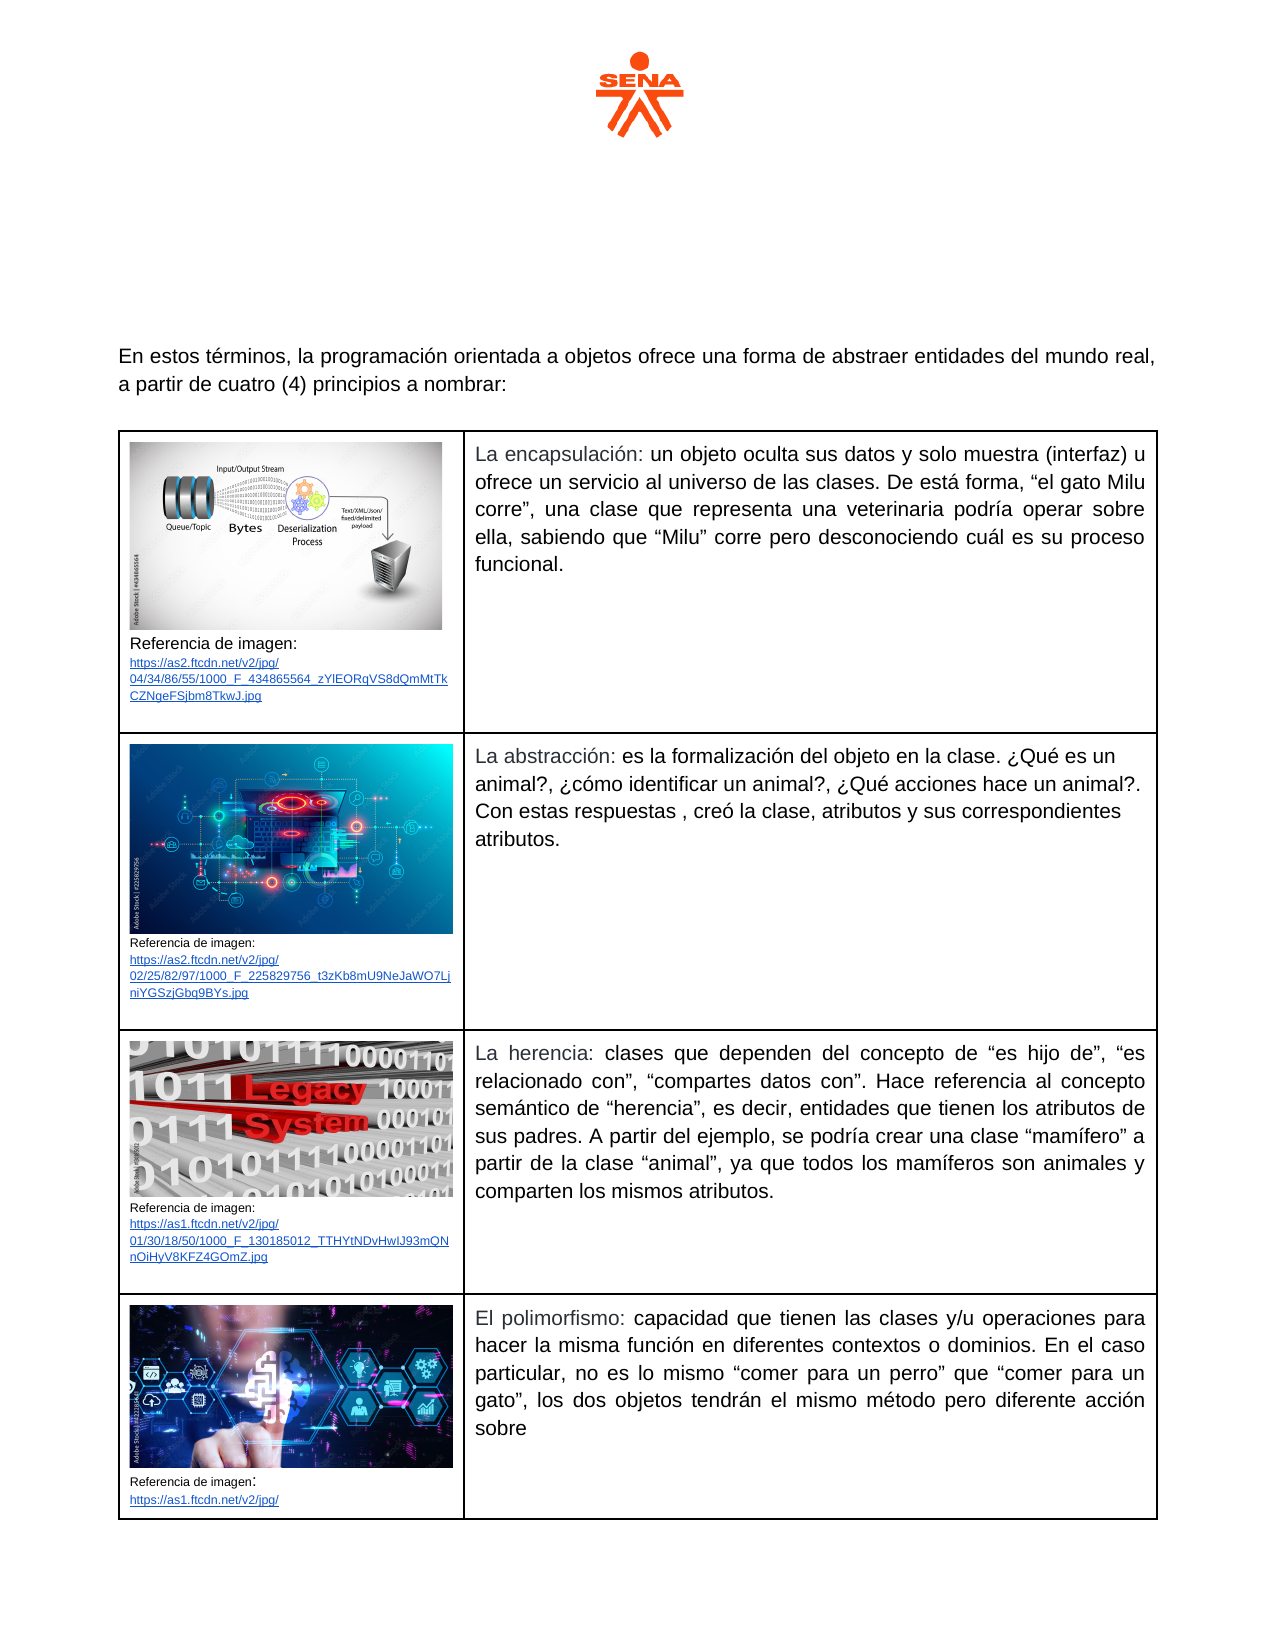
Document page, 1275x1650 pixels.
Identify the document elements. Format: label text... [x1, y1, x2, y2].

picture [129, 1305, 453, 1468]
text En estos términos, la programación orientada a objetos ofrece una forma de abstraer entidades del mundo real, a partir de cuatro (4) principios a nombrar: [118, 342, 1157, 396]
picture [339, 852, 352, 861]
picture [585, 48, 690, 142]
table_cell Referencia de imagen: https://as2.ftcdn.net/v2/jpg/02/25/82/97/1000_F_225829756_t3zKb8mU9NeJaWO7LjniYGSzjGbq9BYs.jpg [120, 734, 463, 1029]
table_cell Referencia de imagen: https://as1.ftcdn.net/v2/jpg/01/30/18/50/1000_F_130185012_TTHYtNDvHwIJ93mQNnOiHyV8KFZ4GOmZ.jpg [120, 1031, 463, 1293]
table_cell La abstracción: es la formalización del objeto en la clase. ¿Qué es un animal?, ¿cómo identificar un animal?, ¿Qué acciones hace un animal?. Con estas respuestas , creó la clase, atributos y sus correspondientes atributos. [465, 734, 1156, 1029]
table_cell La herencia: clases que dependen del concepto de “es hijo de”, “es relacionado con”, “compartes datos con”. Hace referencia al concepto semántico de “herencia”, es decir, entidades que tienen los atributos de sus padres. A partir del ejemplo, se podría crear una clase “mamífero” a partir de la clase “animal”, ya que todos los mamíferos son animales y comparten los mismos atributos. [465, 1031, 1156, 1293]
table_header Referencia de imagen: https://as2.ftcdn.net/v2/jpg/04/34/86/55/1000_F_434865564_zYlEORqVS8dQmMtTkCZNgeFSjbm8TkwJ.jpg [120, 432, 463, 732]
table_header La encapsulación: un objeto oculta sus datos y solo muestra (interfaz) u ofrece un servicio al universo de las clases. De está forma, “el gato Milu corre”, una clase que representa una veterinaria podría operar sobre ella, sabiendo que “Milu” corre pero desconociendo cuál es su proceso funcional. [465, 432, 1156, 732]
picture [129, 442, 443, 630]
picture [129, 744, 431, 934]
picture [321, 744, 453, 862]
table_cell Referencia de imagen: https://as1.ftcdn.net/v2/jpg/04/22/28/56/1000_F_422285641_r0IfiGKUHXykHRKS9uXh5Z4cuPVFMqz3.jpg [120, 1295, 463, 1518]
picture [129, 1041, 453, 1197]
